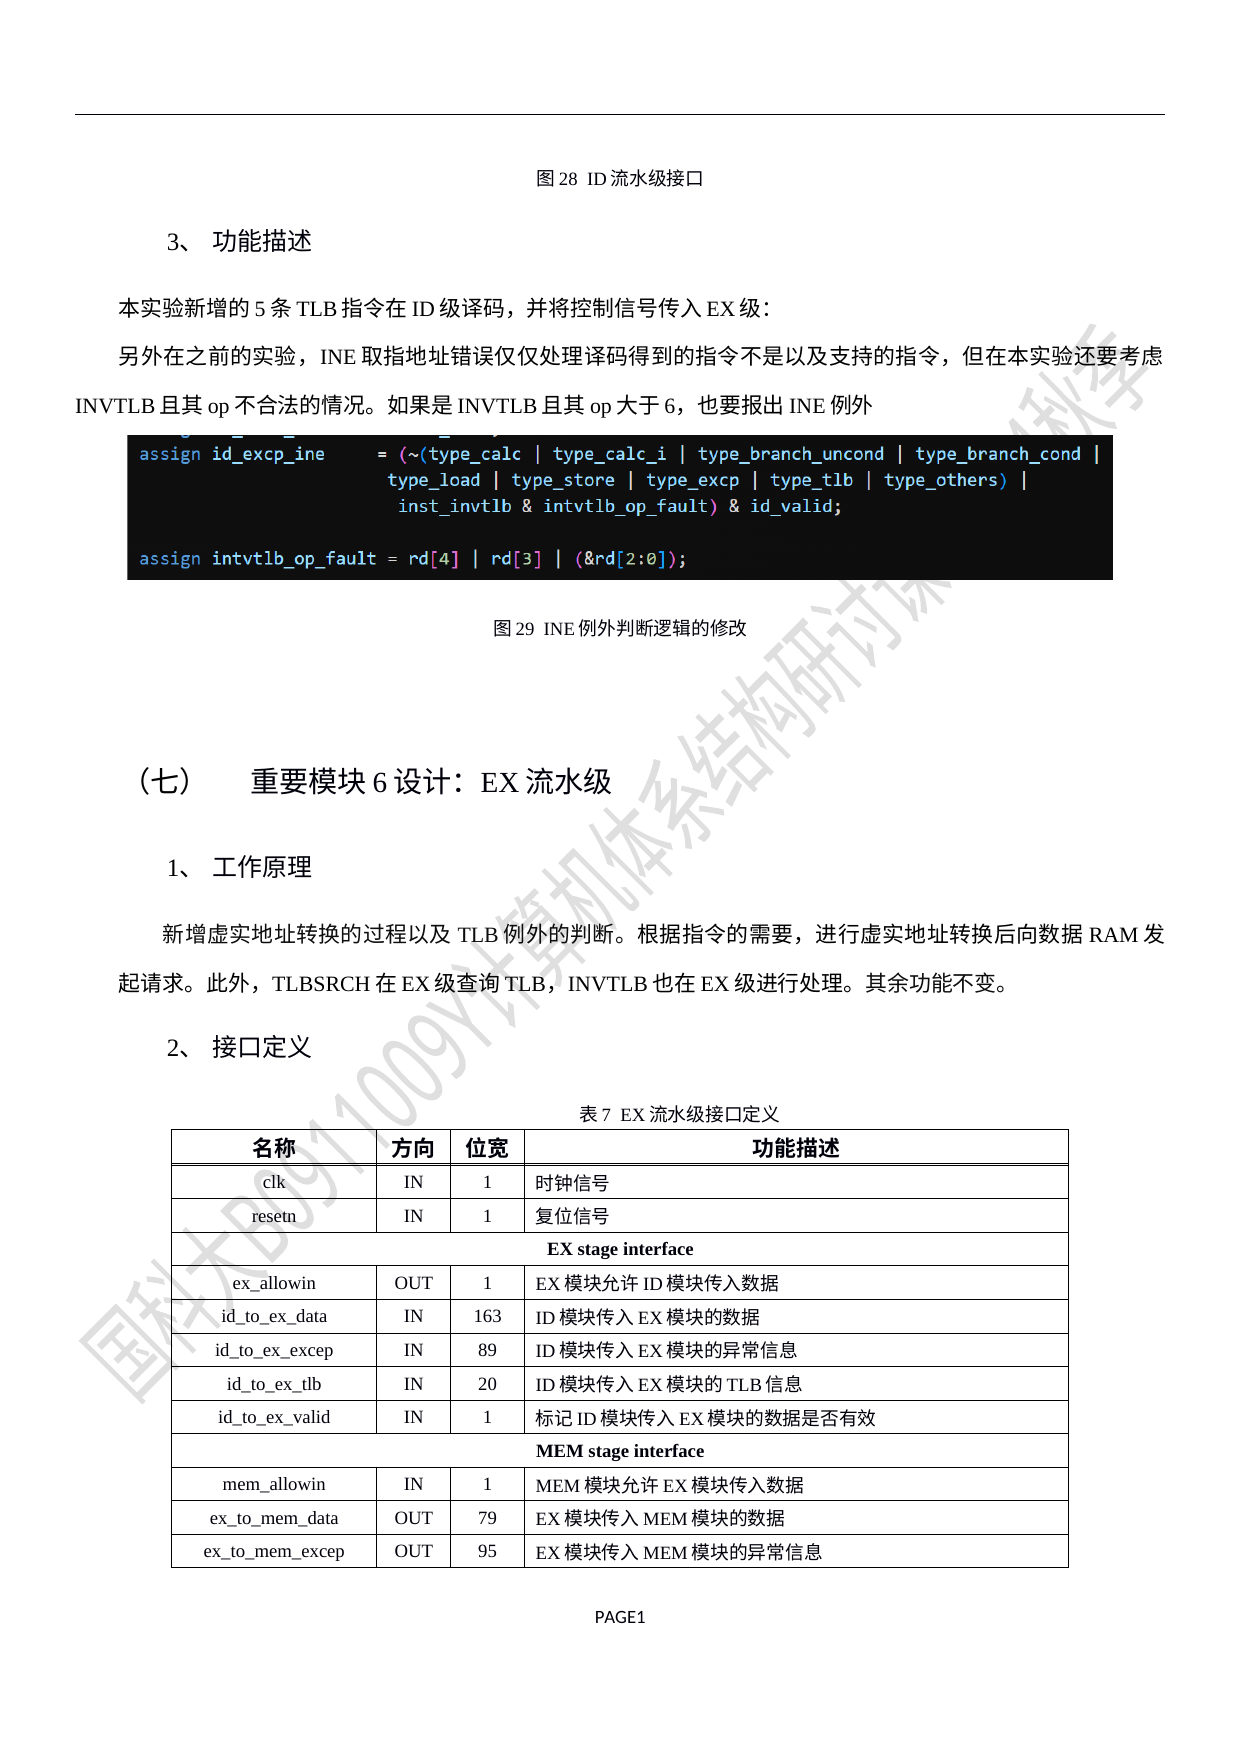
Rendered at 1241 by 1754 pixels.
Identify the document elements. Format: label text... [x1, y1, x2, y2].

table_cell 1 [451, 1199, 524, 1232]
table_cell 1 [451, 1166, 524, 1198]
table_cell mem_allowin [172, 1468, 376, 1500]
table_cell 1 [451, 1266, 524, 1299]
table_cell ID模块传入EX模块的TLB信息 [525, 1367, 1068, 1399]
table_cell id_to_ex_tlb [172, 1367, 376, 1399]
table_cell OUT [377, 1535, 450, 1567]
table_cell MEM模块允许EX模块传入数据 [525, 1468, 1068, 1500]
list 表7 EX流水级接口定义 [156, 1097, 1165, 1129]
text 本实验新增的5条TLB指令在ID级译码，并将控制信号传入EX级： [75, 290, 1165, 323]
table_cell MEM stage interface [172, 1434, 1068, 1467]
list 工作原理 [167, 833, 1165, 898]
table_cell resetn [172, 1199, 376, 1232]
table_cell OUT [377, 1266, 450, 1299]
table_cell 163 [451, 1300, 524, 1332]
table_cell IN [377, 1401, 450, 1433]
text 另外在之前的实验，INE取指地址错误仅仅处理译码得到的指令不是以及支持的指令，但在本实验还要考虑INVTLB且其op不合法的情况。如果是INVTLB且其op大于6，也要报出INE例外 [75, 339, 1165, 420]
table_cell clk [172, 1166, 376, 1198]
table_cell 95 [451, 1535, 524, 1567]
table_cell ID模块传入EX模块的异常信息 [525, 1334, 1068, 1366]
table_cell EX模块传入MEM模块的异常信息 [525, 1535, 1068, 1567]
text 新增虚实地址转换的过程以及TLB例外的判断。根据指令的需要，进行虚实地址转换后向数据RAM发起请求。此外，TLBSRCH在EX级查询TLB，INVTLB也在EX级进行处理。其余功能不变。 [119, 916, 1165, 998]
table_cell IN [377, 1300, 450, 1332]
table_cell EX模块传入MEM模块的数据 [525, 1501, 1068, 1534]
table_cell ID模块传入EX模块的数据 [525, 1300, 1068, 1332]
table_cell 时钟信号 [525, 1166, 1068, 1198]
table_cell OUT [377, 1501, 450, 1534]
table_cell EX stage interface [172, 1233, 1068, 1265]
table_cell 89 [451, 1334, 524, 1366]
table_cell IN [377, 1468, 450, 1500]
table_cell id_to_ex_valid [172, 1401, 376, 1433]
table_cell IN [377, 1199, 450, 1232]
table_header 位宽 [451, 1130, 524, 1163]
table_cell 1 [451, 1401, 524, 1433]
table_cell IN [377, 1166, 450, 1198]
table_cell ex_to_mem_data [172, 1501, 376, 1534]
table_cell 79 [451, 1501, 524, 1534]
list 接口定义 [167, 1013, 1165, 1078]
table_cell id_to_ex_data [172, 1300, 376, 1332]
text 图28 ID流水级接口 [75, 161, 1165, 194]
table_header 名称 [172, 1130, 376, 1163]
table_cell EX模块允许ID模块传入数据 [525, 1266, 1068, 1299]
table_cell ex_to_mem_excep [172, 1535, 376, 1567]
picture [127, 435, 1113, 580]
table_cell ex_allowin [172, 1266, 376, 1299]
table_header 功能描述 [525, 1130, 1068, 1163]
text 图29 INE例外判断逻辑的修改 [75, 611, 1165, 643]
list 功能描述 [167, 207, 1165, 272]
table_cell id_to_ex_excep [172, 1334, 376, 1366]
table_header 方向 [377, 1130, 450, 1163]
table_cell 20 [451, 1367, 524, 1399]
table_cell IN [377, 1367, 450, 1399]
table_cell 标记ID模块传入EX模块的数据是否有效 [525, 1401, 1068, 1433]
table_cell 复位信号 [525, 1199, 1068, 1232]
table_cell 1 [451, 1468, 524, 1500]
list 重要模块6设计：EX流水级 [121, 747, 1165, 812]
table_cell IN [377, 1334, 450, 1366]
